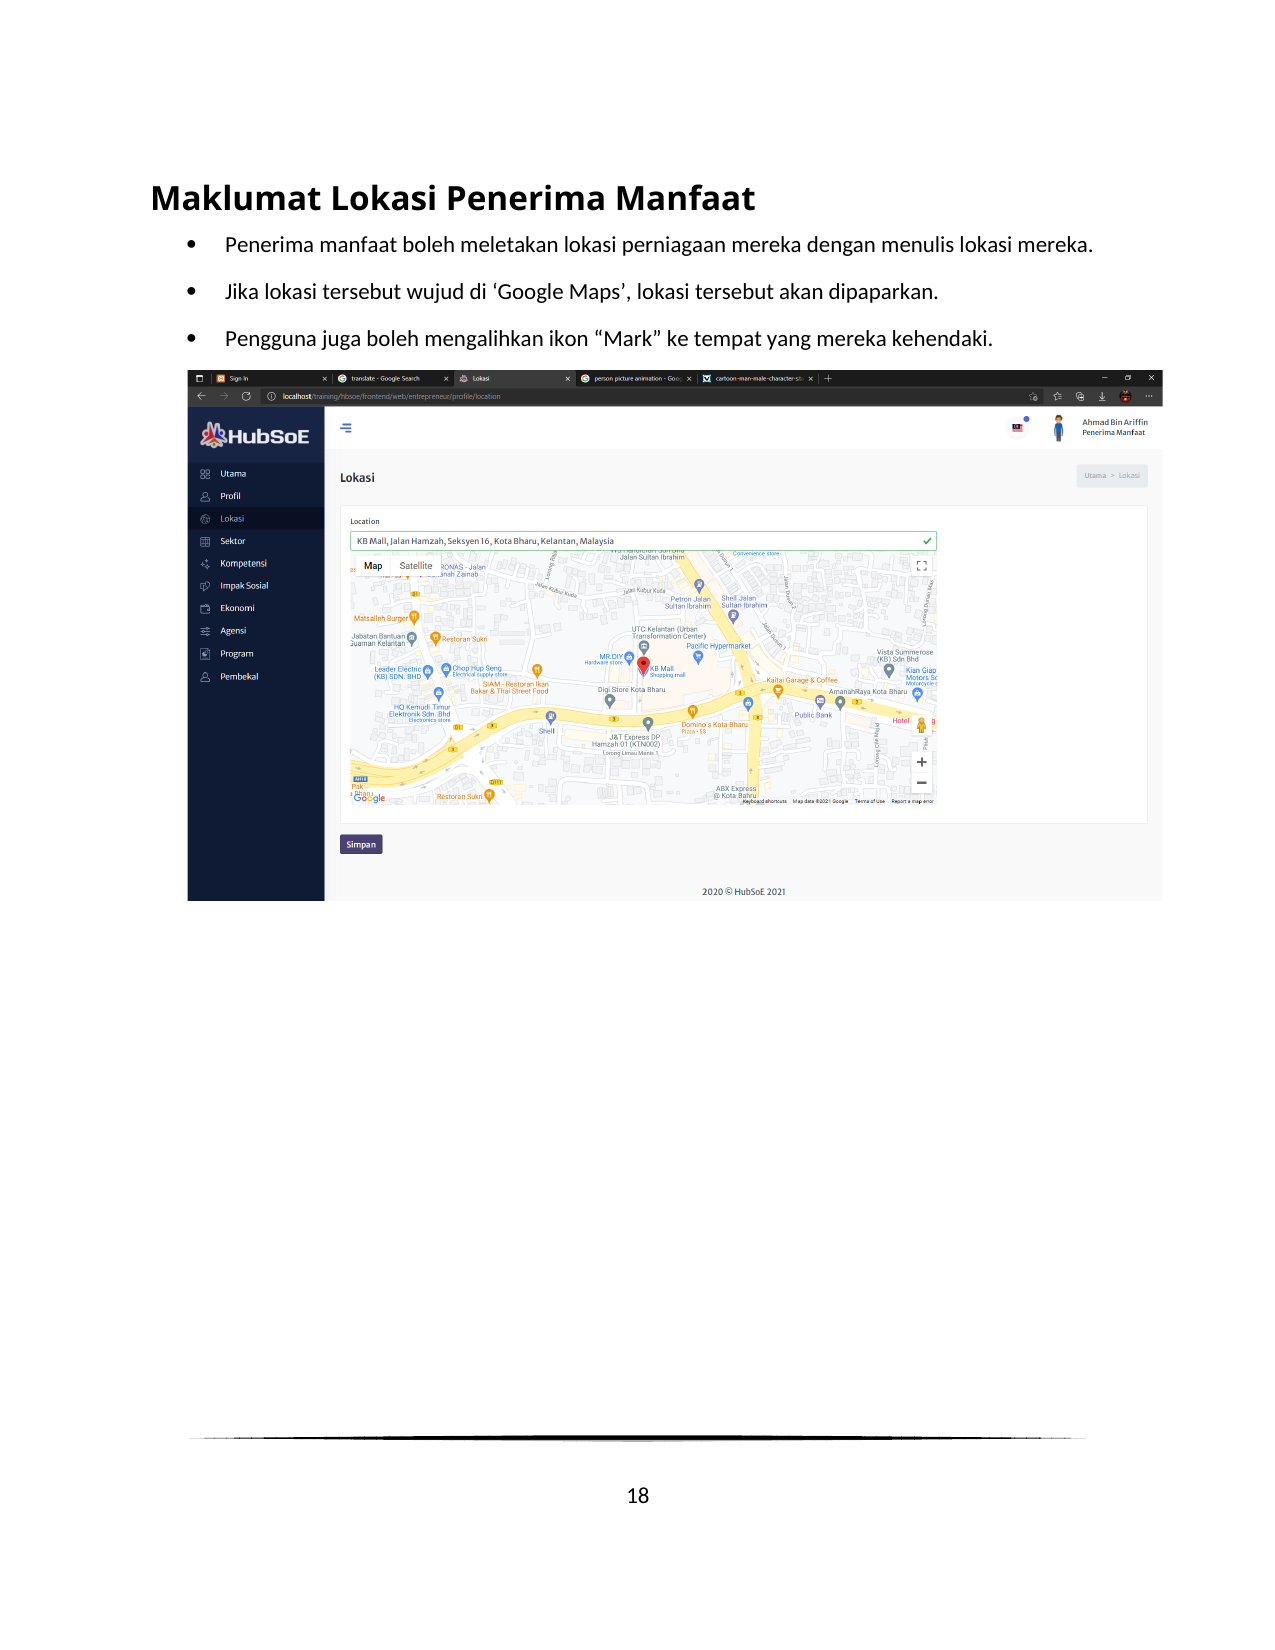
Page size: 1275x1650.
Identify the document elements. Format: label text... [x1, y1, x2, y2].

list Jika lokasi tersebut wujud di ‘Google Maps’, lokasi tersebut akan dipaparkan. [187, 277, 1125, 305]
picture [187, 370, 1163, 901]
picture [189, 1434, 1087, 1442]
list Penerima manfaat boleh meletakan lokasi perniagaan mereka dengan menulis lokasi mereka. [187, 230, 1125, 258]
subtitle Maklumat Lokasi Penerima Manfaat [150, 175, 1125, 220]
list Pengguna juga boleh mengalihkan ikon “Mark” ke tempat yang mereka kehendaki. [187, 324, 1125, 352]
